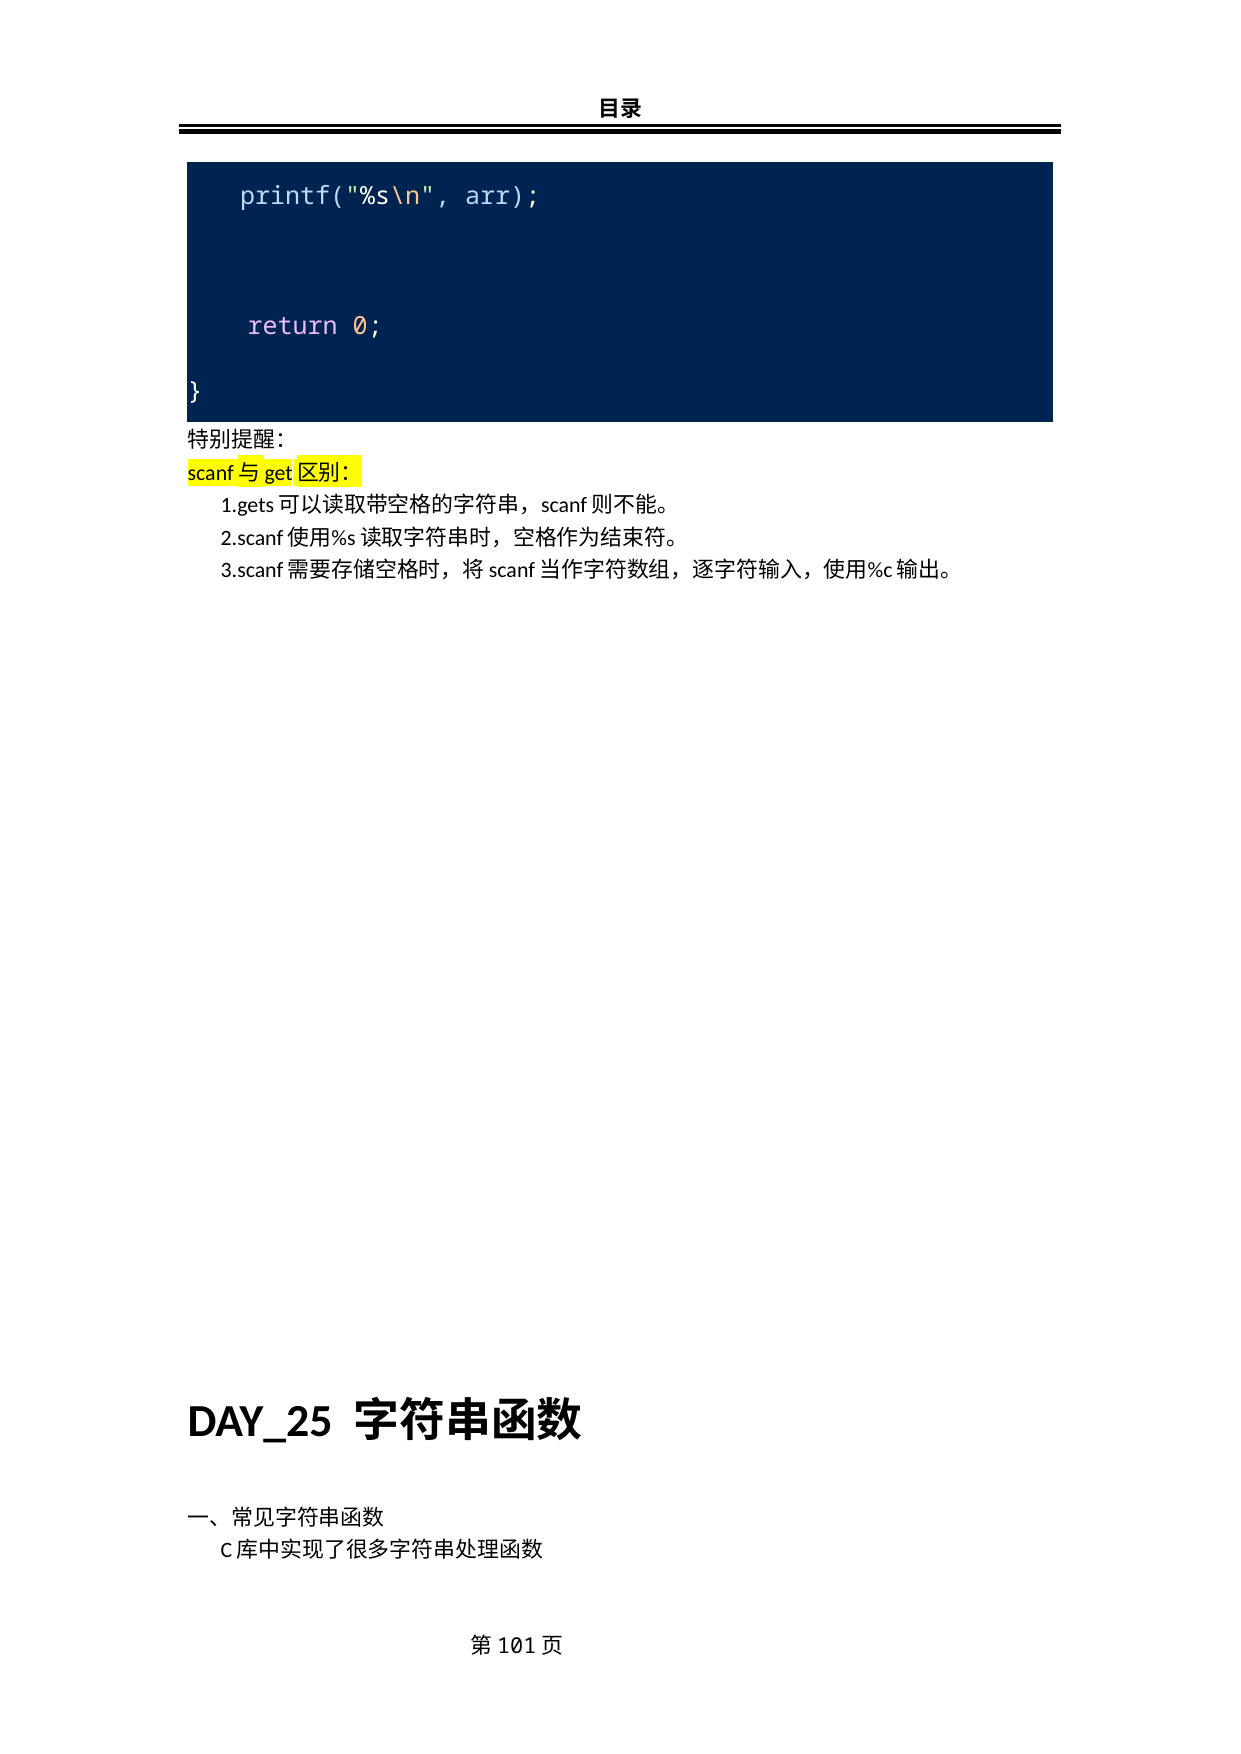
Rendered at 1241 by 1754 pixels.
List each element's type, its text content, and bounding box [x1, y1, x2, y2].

list C库中实现了很多字符串处理函数 [187, 1532, 1053, 1564]
list 1.gets可以读取带空格的字符串，scanf则不能。 [187, 487, 1053, 519]
list scanf与get区别： [187, 454, 1053, 487]
list 特别提醒： [187, 422, 1053, 454]
text } [187, 357, 1053, 422]
text return 0; [187, 292, 1053, 357]
text printf("%s\n", arr); [187, 162, 1053, 227]
list 常见字符串函数 [187, 1499, 1053, 1532]
subtitle DAY_25 字符串函数 [187, 1367, 1053, 1465]
list 3.scanf需要存储空格时，将scanf当作字符数组，逐字符输入，使用%c输出。 [187, 552, 1053, 584]
list 2.scanf使用%s读取字符串时，空格作为结束符。 [187, 519, 1053, 552]
